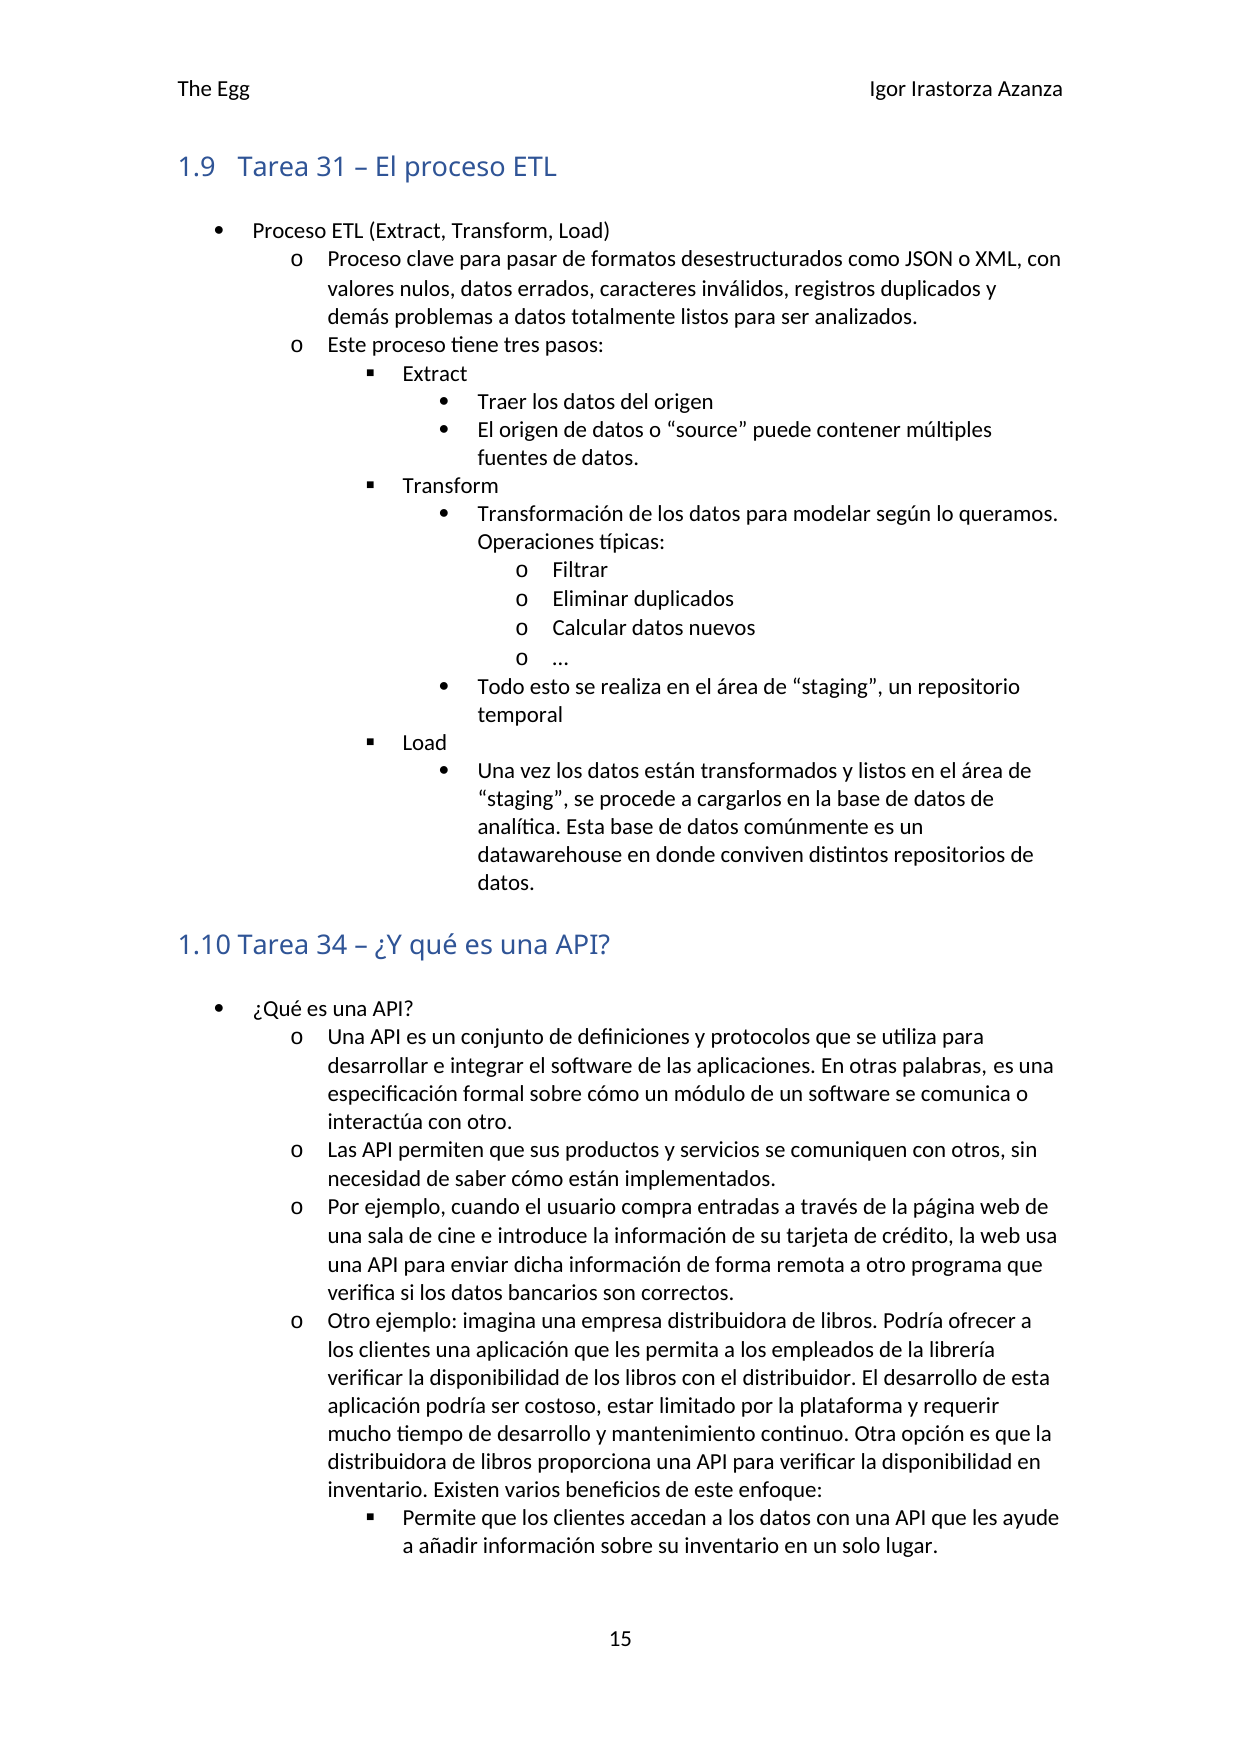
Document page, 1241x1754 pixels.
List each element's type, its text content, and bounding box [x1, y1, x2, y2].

list Una API es un conjunto de definiciones y protocolos que se utiliza para desarrollar e integrar el software de las aplicaciones. En otras palabras, es una especificación formal sobre cómo un módulo de un software se comunica o interactúa con otro. [290, 1022, 1063, 1135]
list Eliminar duplicados [515, 584, 1063, 613]
list … [515, 643, 1063, 672]
list Este proceso tiene tres pasos: [290, 330, 1063, 359]
list Otro ejemplo: imagina una empresa distribuidora de libros. Podría ofrecer a los clientes una aplicación que les permita a los empleados de la librería verificar la disponibilidad de los libros con el distribuidor. El desarrollo de esta aplicación podría ser costoso, estar limitado por la plataforma y requerir mucho tiempo de desarrollo y mantenimiento continuo. Otra opción es que la distribuidora de libros proporciona una API para verificar la disponibilidad en inventario. Existen varios beneficios de este enfoque: [290, 1306, 1063, 1503]
list Las API permiten que sus productos y servicios se comuniquen con otros, sin necesidad de saber cómo están implementados. [290, 1135, 1063, 1192]
list Por ejemplo, cuando el usuario compra entradas a través de la página web de una sala de cine e introduce la información de su tarjeta de crédito, la web usa una API para enviar dicha información de forma remota a otro programa que verifica si los datos bancarios son correctos. [290, 1192, 1063, 1306]
list Calcular datos nuevos [515, 613, 1063, 643]
list Transform [365, 471, 1063, 499]
list ¿Qué es una API? [215, 994, 1063, 1022]
list Filtrar [515, 555, 1063, 584]
list Traer los datos del origen [440, 387, 1063, 415]
list Transformación de los datos para modelar según lo queramos. Operaciones típicas: [440, 499, 1063, 555]
list Load [365, 728, 1063, 756]
subtitle Tarea 34 – ¿Y qué es una API? [177, 925, 1063, 962]
list Todo esto se realiza en el área de “staging”, un repositorio temporal [440, 672, 1063, 728]
list Extract [365, 359, 1063, 387]
list Proceso clave para pasar de formatos desestructurados como JSON o XML, con valores nulos, datos errados, caracteres inválidos, registros duplicados y demás problemas a datos totalmente listos para ser analizados. [290, 244, 1063, 330]
list Permite que los clientes accedan a los datos con una API que les ayude a añadir información sobre su inventario en un solo lugar. [365, 1503, 1063, 1559]
list El origen de datos o “source” puede contener múltiples fuentes de datos. [440, 415, 1063, 471]
subtitle Tarea 31 – El proceso ETL [177, 148, 1063, 184]
list Una vez los datos están transformados y listos en el área de “staging”, se procede a cargarlos en la base de datos de analítica. Esta base de datos comúnmente es un datawarehouse en donde conviven distintos repositorios de datos. [440, 756, 1063, 896]
list Proceso ETL (Extract, Transform, Load) [215, 217, 1063, 244]
